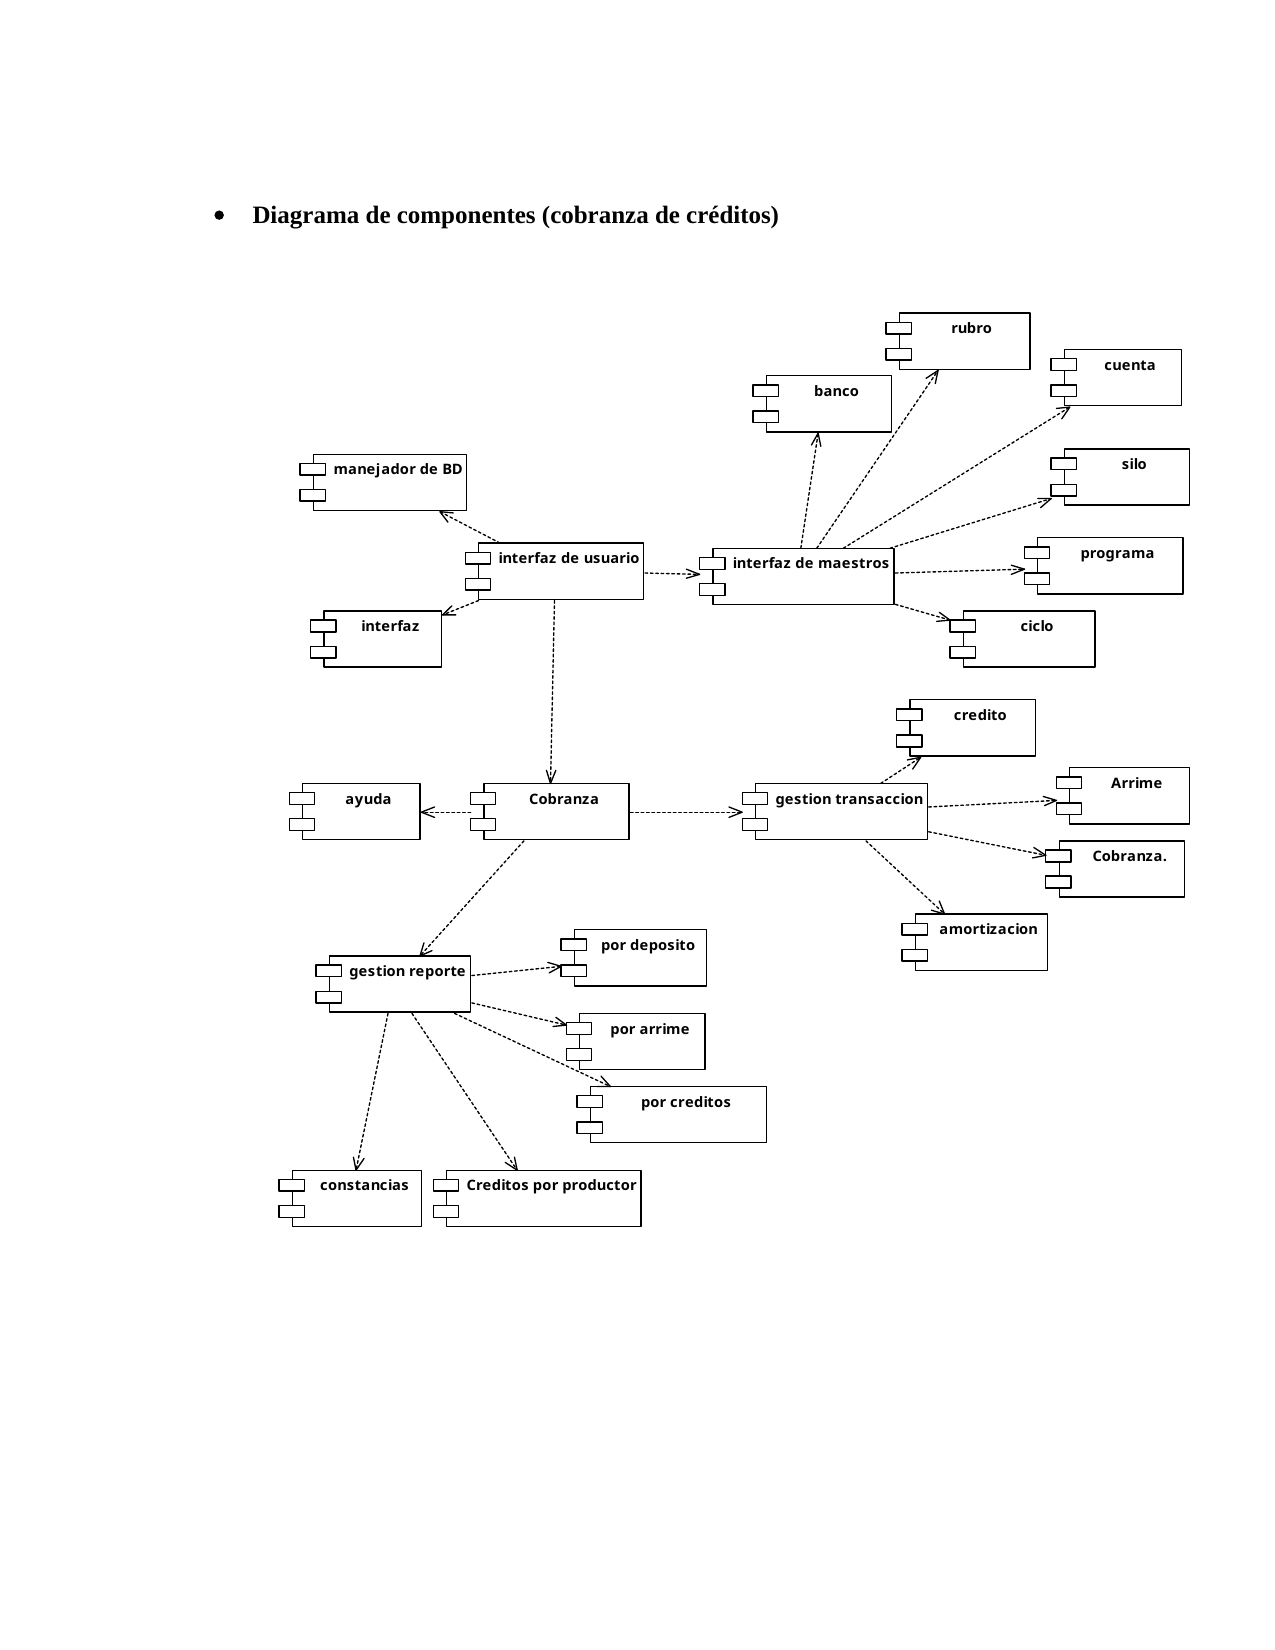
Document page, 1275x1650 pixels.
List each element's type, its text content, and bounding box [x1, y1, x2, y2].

list Diagrama de componentes (cobranza de créditos) [215, 201, 1098, 229]
